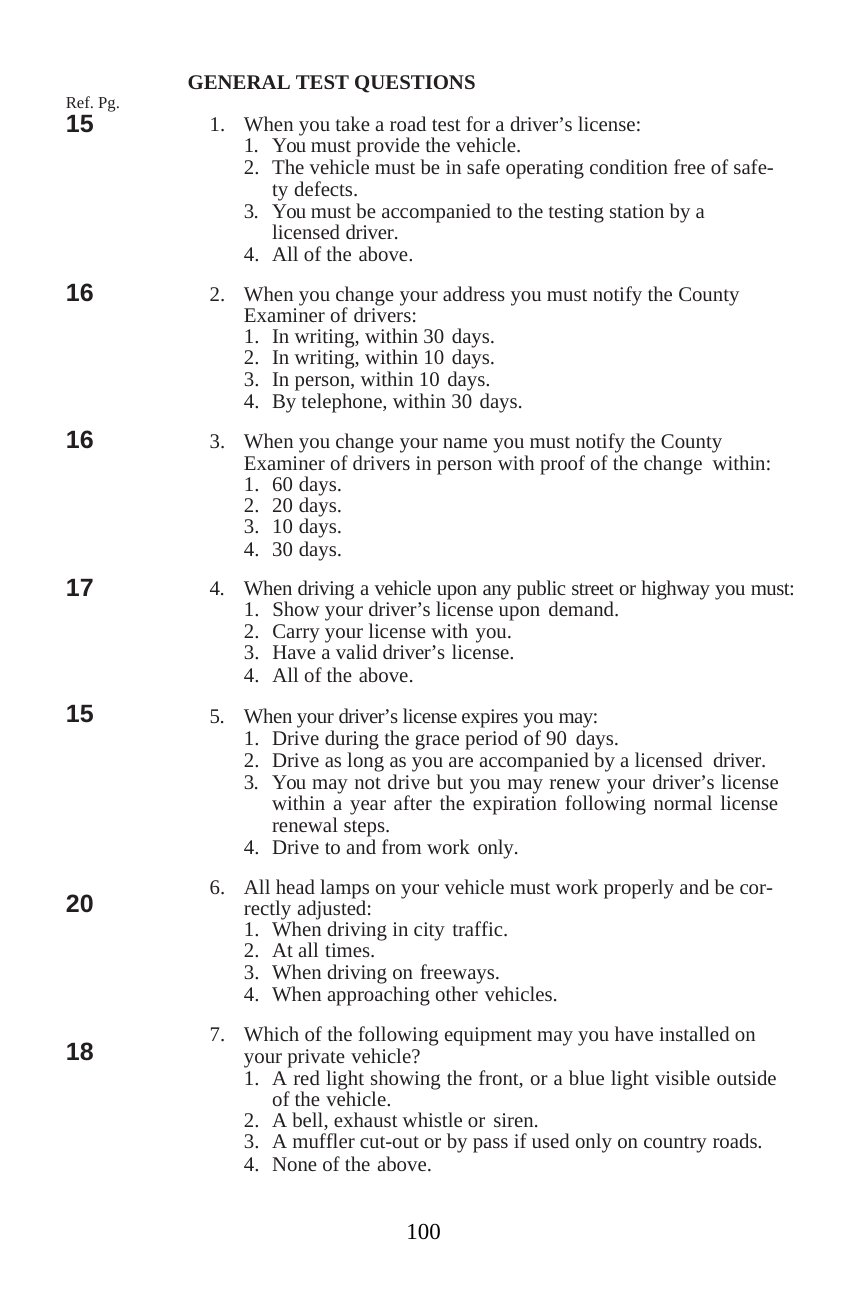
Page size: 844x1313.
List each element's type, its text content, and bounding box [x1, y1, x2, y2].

list When you change your name you must notify the County Examiner of drivers in person with proof of the change within: [209, 431, 778, 475]
list A muffler cut-out or by pass if used only on country roads. [244, 1131, 844, 1153]
list 20 days. [244, 495, 844, 517]
subtitle 15 [66, 111, 120, 137]
list When your driver’s license expires you may: [209, 706, 844, 728]
list Which of the following equipment may you have installed on your private vehicle? [209, 1024, 778, 1068]
list 10 days. [244, 517, 844, 538]
subtitle GENERAL TEST QUESTIONS [187, 70, 844, 94]
text 18 [66, 1037, 120, 1065]
list None of the above. [244, 1153, 844, 1176]
list When driving in city traffic. [244, 920, 844, 941]
list You must be accompanied to the testing station by a licensed driver. [244, 201, 778, 244]
list You may not drive but you may renew your driver’s license within a year after the expiration following normal license renewal steps. [244, 772, 778, 837]
text 16 [66, 278, 120, 306]
list By telephone, within 30 days. [244, 391, 844, 413]
list Have a valid driver’s license. [244, 643, 844, 664]
list Drive during the grace period of 90 days. [244, 728, 844, 750]
list Drive as long as you are accompanied by a licensed driver. [244, 750, 844, 771]
text 17 [66, 573, 120, 601]
list At all times. [244, 941, 844, 962]
list In writing, within 30 days. [244, 327, 844, 348]
list All of the above. [244, 244, 844, 266]
list 60 days. [244, 475, 844, 495]
list When driving on freeways. [244, 962, 844, 983]
list When driving a vehicle upon any public street or highway you must: [209, 577, 844, 600]
list The vehicle must be in safe operating condition free of safe- ty defects. [244, 158, 778, 201]
text 20 [66, 889, 120, 918]
list In writing, within 10 days. [244, 348, 844, 369]
text 16 [66, 425, 120, 454]
text 15 [66, 699, 120, 727]
list In person, within 10 days. [244, 369, 844, 391]
list You must provide the vehicle. [244, 136, 844, 157]
list A red light showing the front, or a blue light visible outside of the vehicle. [244, 1068, 778, 1111]
list All head lamps on your vehicle must work properly and be cor- rectly adjusted: [209, 877, 778, 920]
list When you change your address you must notify the County Examiner of drivers: [209, 284, 778, 327]
list When you take a road test for a driver’s license: [209, 113, 844, 136]
list All of the above. [244, 664, 844, 687]
list A bell, exhaust whistle or siren. [244, 1111, 844, 1131]
list Drive to and from work only. [244, 837, 844, 859]
list 30 days. [244, 538, 844, 561]
text Ref. Pg. [66, 95, 120, 111]
list Show your driver’s license upon demand. [244, 600, 844, 621]
list Carry your license with you. [244, 621, 844, 643]
list When approaching other vehicles. [244, 983, 844, 1006]
